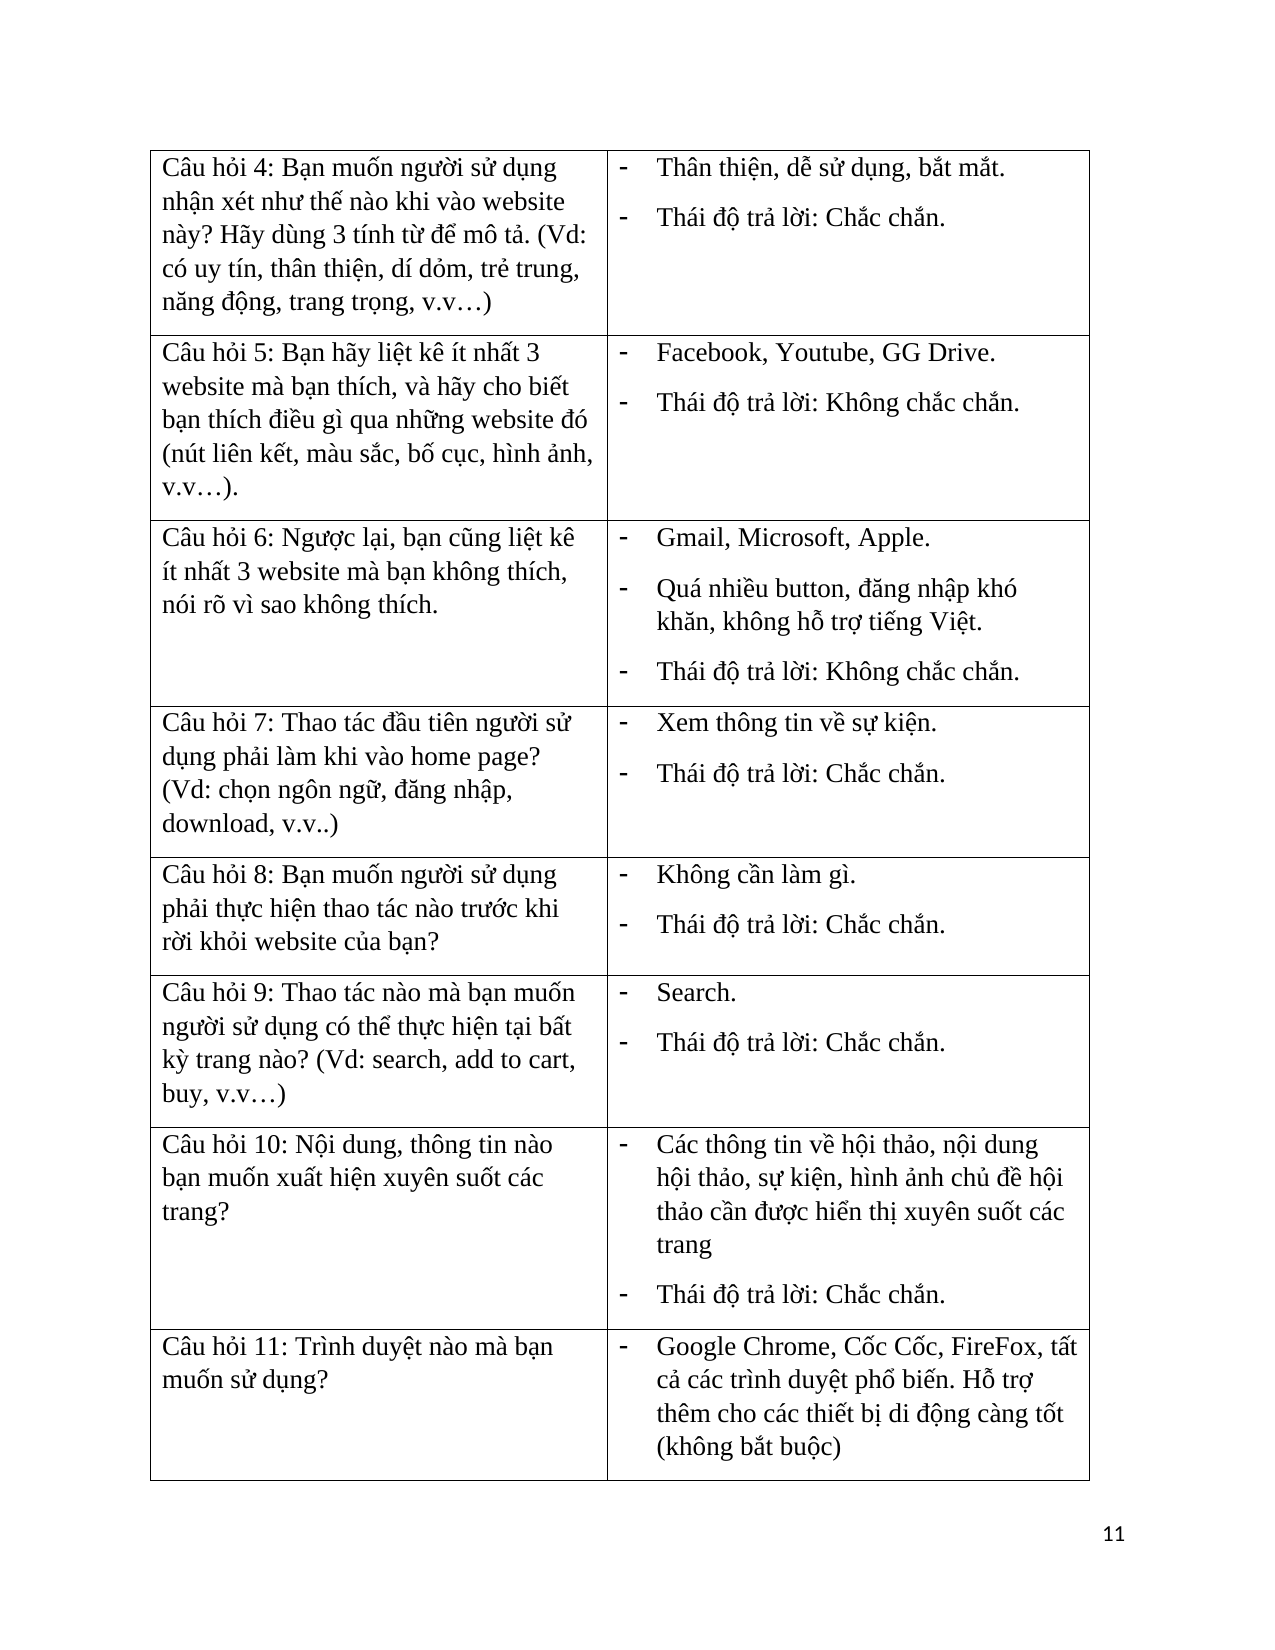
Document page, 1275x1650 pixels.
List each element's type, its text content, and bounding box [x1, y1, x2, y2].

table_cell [608, 1330, 1089, 1480]
table_cell Câu hỏi 4: Bạn muốn người sử dụng nhận xét như thế nào khi vào website này? Hãy dùng 3 tính từ để mô tả. (Vd: có uy tín, thân thiện, dí dỏm, trẻ trung, năng động, trang trọng, v.v…) [151, 151, 607, 335]
table_cell Facebook, Youtube, GG Drive. Thái độ trả lời: Không chắc chắn. [608, 336, 1089, 520]
table_cell Search. Thái độ trả lời: Chắc chắn. [608, 976, 1089, 1127]
table_cell Câu hỏi 9: Thao tác nào mà bạn muốn người sử dụng có thể thực hiện tại bất kỳ trang nào? (Vd: search, add to cart, buy, v.v…) [151, 976, 607, 1127]
table_cell Các thông tin về hội thảo, nội dung hội thảo, sự kiện, hình ảnh chủ đề hội thảo cần được hiển thị xuyên suốt các trang Thái độ trả lời: Chắc chắn. [608, 1128, 1089, 1329]
table_cell Câu hỏi 8: Bạn muốn người sử dụng phải thực hiện thao tác nào trước khi rời khỏi website của bạn? [151, 858, 607, 975]
table_cell Câu hỏi 6: Ngược lại, bạn cũng liệt kê ít nhất 3 website mà bạn không thích, nói rõ vì sao không thích. [151, 521, 607, 706]
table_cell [151, 1330, 607, 1480]
table_cell Câu hỏi 7: Thao tác đầu tiên người sử dụng phải làm khi vào home page? (Vd: chọn ngôn ngữ, đăng nhập, download, v.v..) [151, 707, 607, 857]
table_cell Xem thông tin về sự kiện. Thái độ trả lời: Chắc chắn. [608, 707, 1089, 857]
table_cell Không cần làm gì. Thái độ trả lời: Chắc chắn. [608, 858, 1089, 975]
table_cell Câu hỏi 5: Bạn hãy liệt kê ít nhất 3 website mà bạn thích, và hãy cho biết bạn thích điều gì qua những website đó (nút liên kết, màu sắc, bố cục, hình ảnh, v.v…). [151, 336, 607, 520]
table_cell Gmail, Microsoft, Apple. Quá nhiều button, đăng nhập khó khăn, không hỗ trợ tiếng Việt. Thái độ trả lời: Không chắc chắn. [608, 521, 1089, 706]
table_cell Câu hỏi 10: Nội dung, thông tin nào bạn muốn xuất hiện xuyên suốt các trang? [151, 1128, 607, 1329]
table_cell Thân thiện, dễ sử dụng, bắt mắt. Thái độ trả lời: Chắc chắn. [608, 151, 1089, 335]
